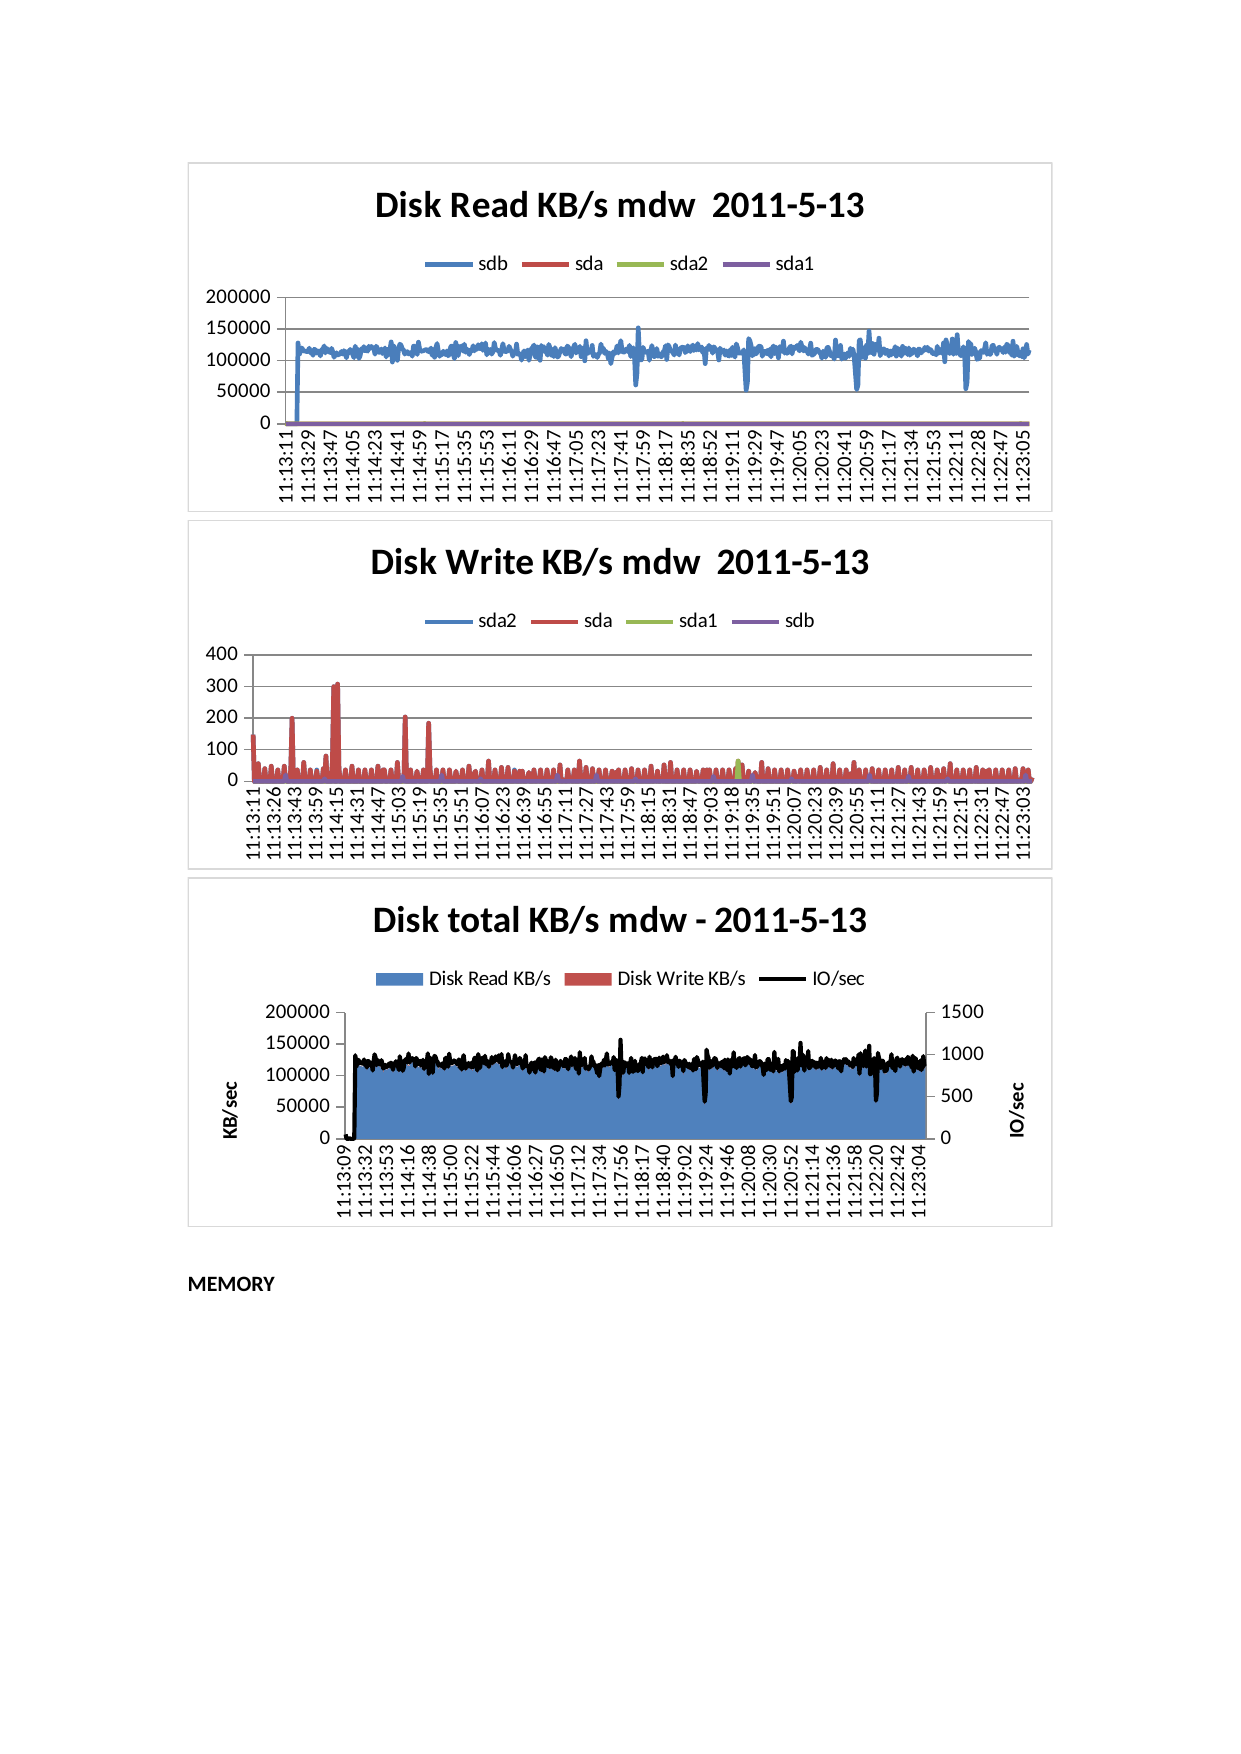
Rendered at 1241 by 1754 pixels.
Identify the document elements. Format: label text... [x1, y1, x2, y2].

text MEMORY [187, 1267, 1053, 1299]
